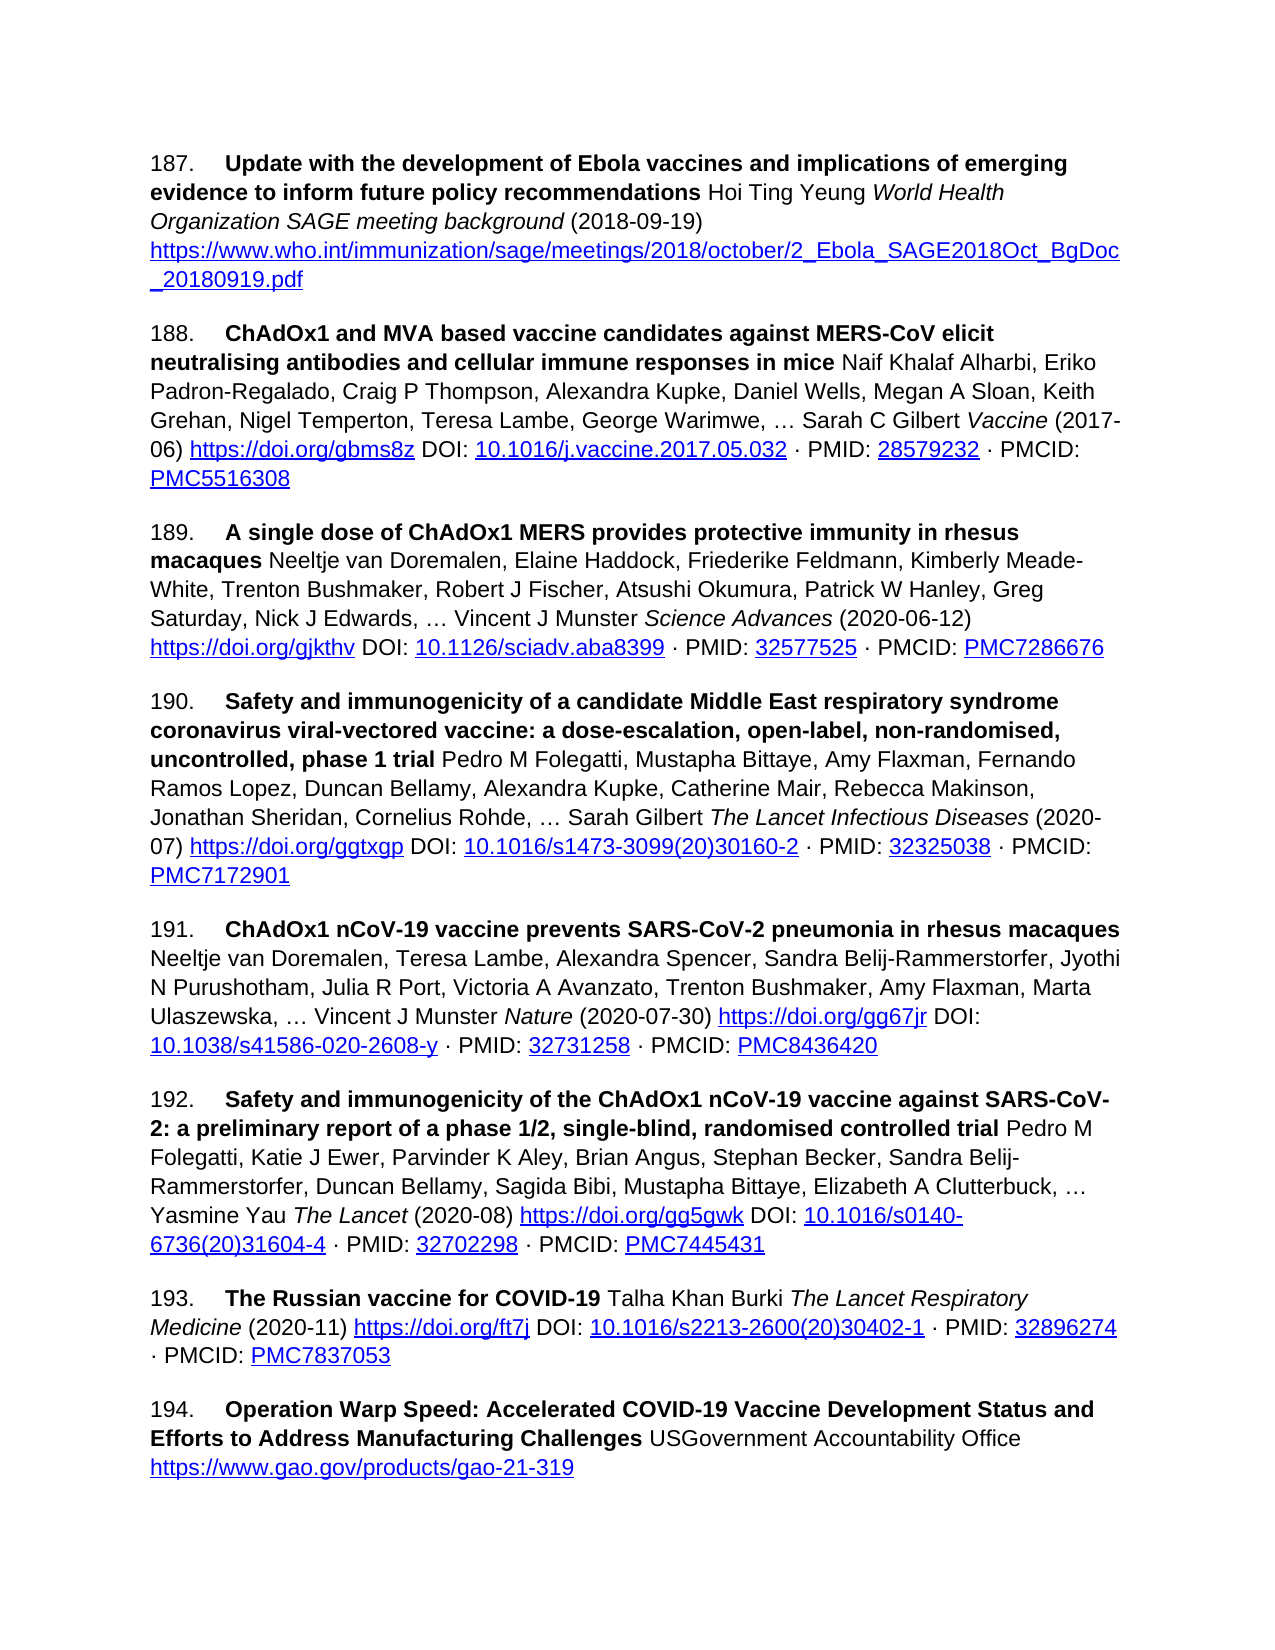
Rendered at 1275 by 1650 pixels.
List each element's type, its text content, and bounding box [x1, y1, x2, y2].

text 187. Update with the development of Ebola vaccines and implications of emerging evidence to inform future policy recommendations Hoi Ting Yeung World Health Organization SAGE meeting background (2018-09-19) https://www.who.int/immunization/sage/meetings/2018/october/2_Ebola_SAGE2018Oct_BgDoc_20180919.pdf [150, 150, 1125, 292]
text 191. ChAdOx1 nCoV-19 vaccine prevents SARS-CoV-2 pneumonia in rhesus macaques Neeltje van Doremalen, Teresa Lambe, Alexandra Spencer, Sandra Belij-Rammerstorfer, Jyothi N Purushotham, Julia R Port, Victoria A Avanzato, Trenton Bushmaker, Amy Flaxman, Marta Ulaszewska, … Vincent J Munster Nature (2020-07-30) https://doi.org/gg67jr DOI: 10.1038/s41586-020-2608-y · PMID: 32731258 · PMCID: PMC8436420 [150, 916, 1125, 1058]
text 189. A single dose of ChAdOx1 MERS provides protective immunity in rhesus macaques Neeltje van Doremalen, Elaine Haddock, Friederike Feldmann, Kimberly Meade-White, Trenton Bushmaker, Robert J Fischer, Atsushi Okumura, Patrick W Hanley, Greg Saturday, Nick J Edwards, … Vincent J Munster Science Advances (2020-06-12) https://doi.org/gjkthv DOI: 10.1126/sciadv.aba8399 · PMID: 32577525 · PMCID: PMC7286676 [150, 518, 1125, 661]
text 192. Safety and immunogenicity of the ChAdOx1 nCoV-19 vaccine against SARS-CoV-2: a preliminary report of a phase 1/2, single-blind, randomised controlled trial Pedro M Folegatti, Katie J Ewer, Parvinder K Aley, Brian Angus, Stephan Becker, Sandra Belij-Rammerstorfer, Duncan Bellamy, Sagida Bibi, Mustapha Bittaye, Elizabeth A Clutterbuck, … Yasmine Yau The Lancet (2020-08) https://doi.org/gg5gwk DOI: 10.1016/s0140-6736(20)31604-4 · PMID: 32702298 · PMCID: PMC7445431 [150, 1086, 1125, 1257]
text 194. Operation Warp Speed: Accelerated COVID-19 Vaccine Development Status and Efforts to Address Manufacturing Challenges USGovernment Accountability Office https://www.gao.gov/products/gao-21-319 [150, 1396, 1125, 1481]
text 190. Safety and immunogenicity of a candidate Middle East respiratory syndrome coronavirus viral-vectored vaccine: a dose-escalation, open-label, non-randomised, uncontrolled, phase 1 trial Pedro M Folegatti, Mustapha Bittaye, Amy Flaxman, Fernando Ramos Lopez, Duncan Bellamy, Alexandra Kupke, Catherine Mair, Rebecca Makinson, Jonathan Sheridan, Cornelius Rohde, … Sarah Gilbert The Lancet Infectious Diseases (2020-07) https://doi.org/ggtxgp DOI: 10.1016/s1473-3099(20)30160-2 · PMID: 32325038 · PMCID: PMC7172901 [150, 688, 1125, 888]
text 193. The Russian vaccine for COVID-19 Talha Khan Burki The Lancet Respiratory Medicine (2020-11) https://doi.org/ft7j DOI: 10.1016/s2213-2600(20)30402-1 · PMID: 32896274 · PMCID: PMC7837053 [150, 1284, 1125, 1369]
text 188. ChAdOx1 and MVA based vaccine candidates against MERS-CoV elicit neutralising antibodies and cellular immune responses in mice Naif Khalaf Alharbi, Eriko Padron-Regalado, Craig P Thompson, Alexandra Kupke, Daniel Wells, Megan A Sloan, Keith Grehan, Nigel Temperton, Teresa Lambe, George Warimwe, … Sarah C Gilbert Vaccine (2017-06) https://doi.org/gbms8z DOI: 10.1016/j.vaccine.2017.05.032 · PMID: 28579232 · PMCID: PMC5516308 [150, 320, 1125, 491]
